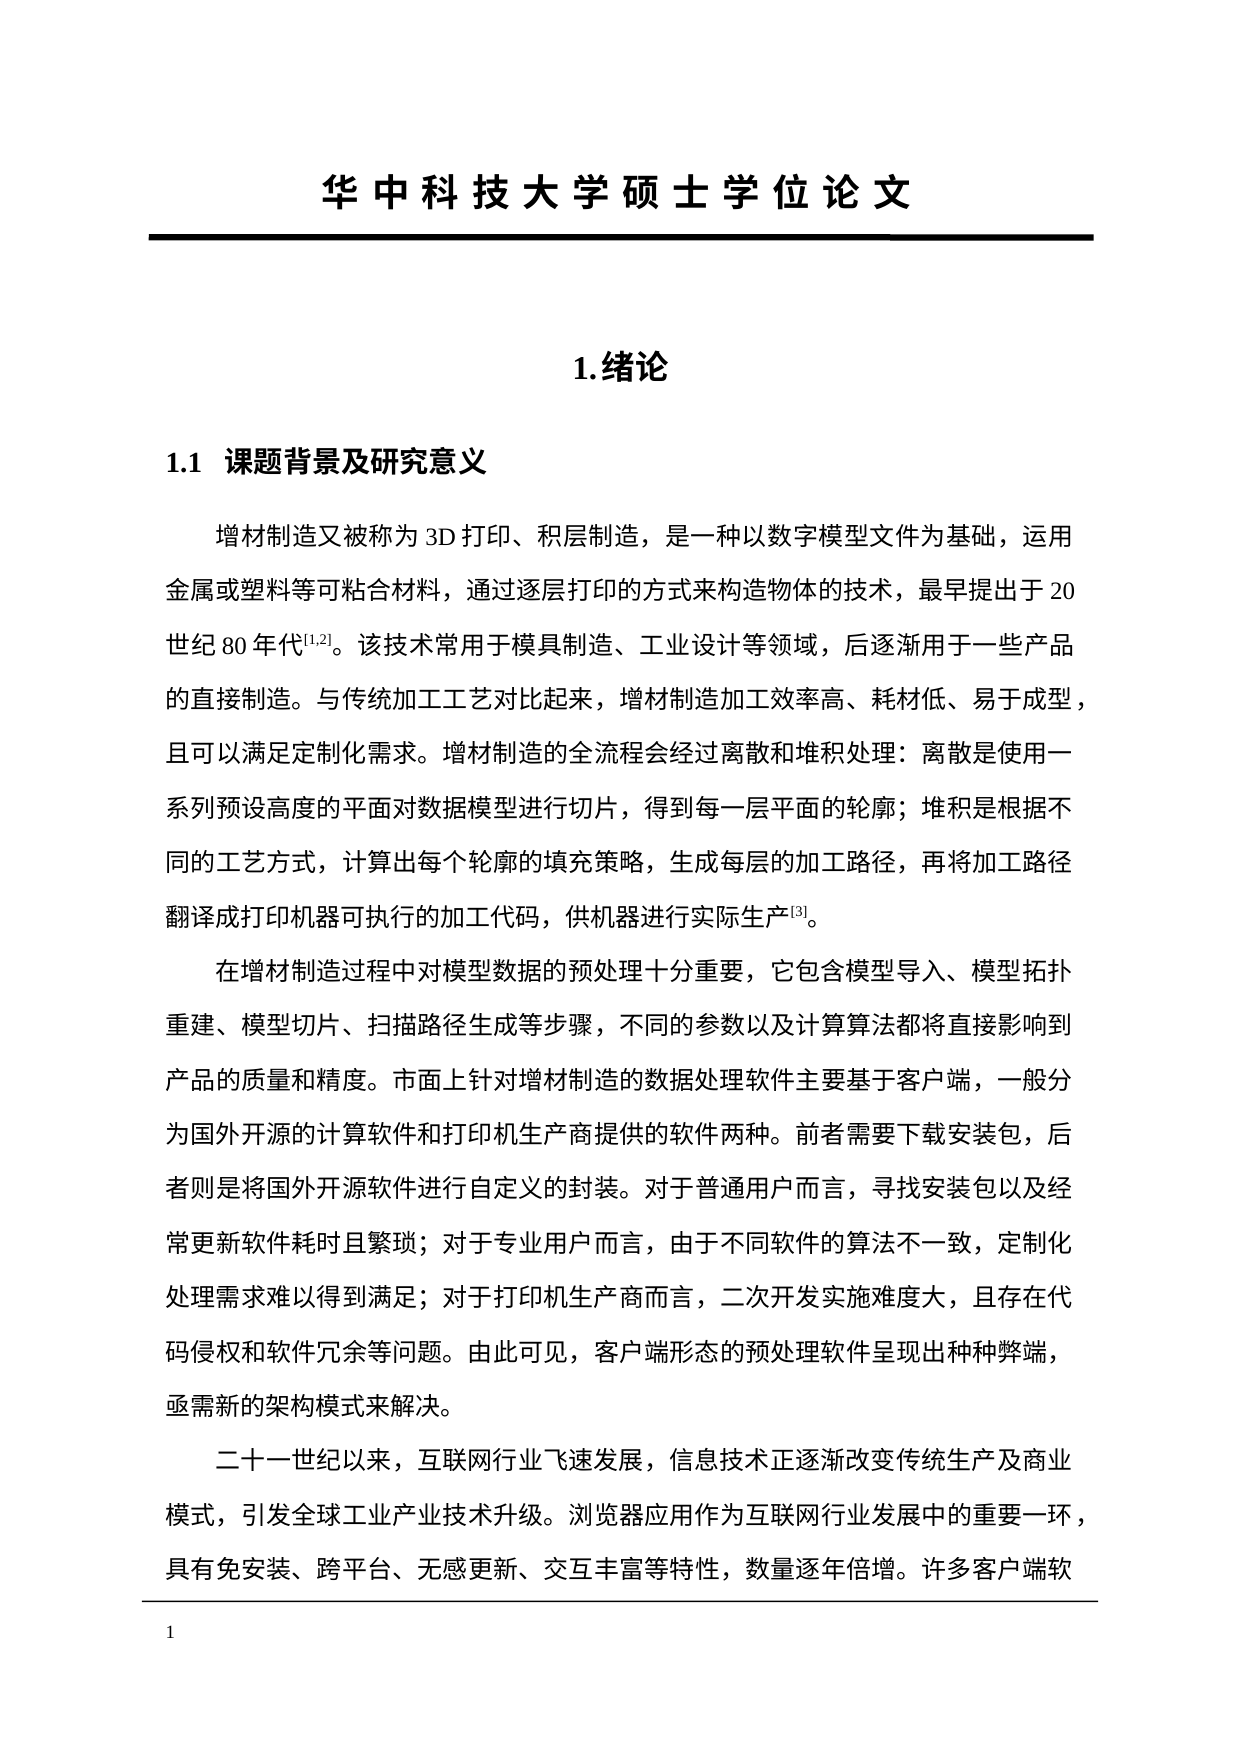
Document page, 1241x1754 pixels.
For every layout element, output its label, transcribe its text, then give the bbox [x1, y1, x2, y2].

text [165, 1441, 1075, 1586]
text 增材制造又被称为3D打印、积层制造，是一种以数字模型文件为基础，运用金属或塑料等可粘合材料，通过逐层打印的方式来构造物体的技术，最早提出于20世纪80年代[1,2]。该技术常用于模具制造、工业设计等领域，后逐渐用于一些产品的直接制造。与传统加工工艺对比起来，增材制造加工效率高、耗材低、易于成型，且可以满足定制化需求。增材制造的全流程会经过离散和堆积处理：离散是使用一系列预设高度的平面对数据模型进行切片，得到每一层平面的轮廓；堆积是根据不同的工艺方式，计算出每个轮廓的填充策略，生成每层的加工路径，再将加工路径翻译成打印机器可执行的加工代码，供机器进行实际生产[3]。 [165, 516, 1075, 933]
text 在增材制造过程中对模型数据的预处理十分重要，它包含模型导入、模型拓扑重建、模型切片、扫描路径生成等步骤，不同的参数以及计算算法都将直接影响到产品的质量和精度。市面上针对增材制造的数据处理软件主要基于客户端，一般分为国外开源的计算软件和打印机生产商提供的软件两种。前者需要下载安装包，后者则是将国外开源软件进行自定义的封装。对于普通用户而言，寻找安装包以及经常更新软件耗时且繁琐；对于专业用户而言，由于不同软件的算法不一致，定制化处理需求难以得到满足；对于打印机生产商而言，二次开发实施难度大，且存在代码侵权和软件冗余等问题。由此可见，客户端形态的预处理软件呈现出种种弊端，亟需新的架构模式来解决。 [165, 951, 1075, 1423]
subtitle 课题背景及研究意义 [165, 438, 1075, 481]
subtitle 绪论 [165, 341, 1075, 389]
